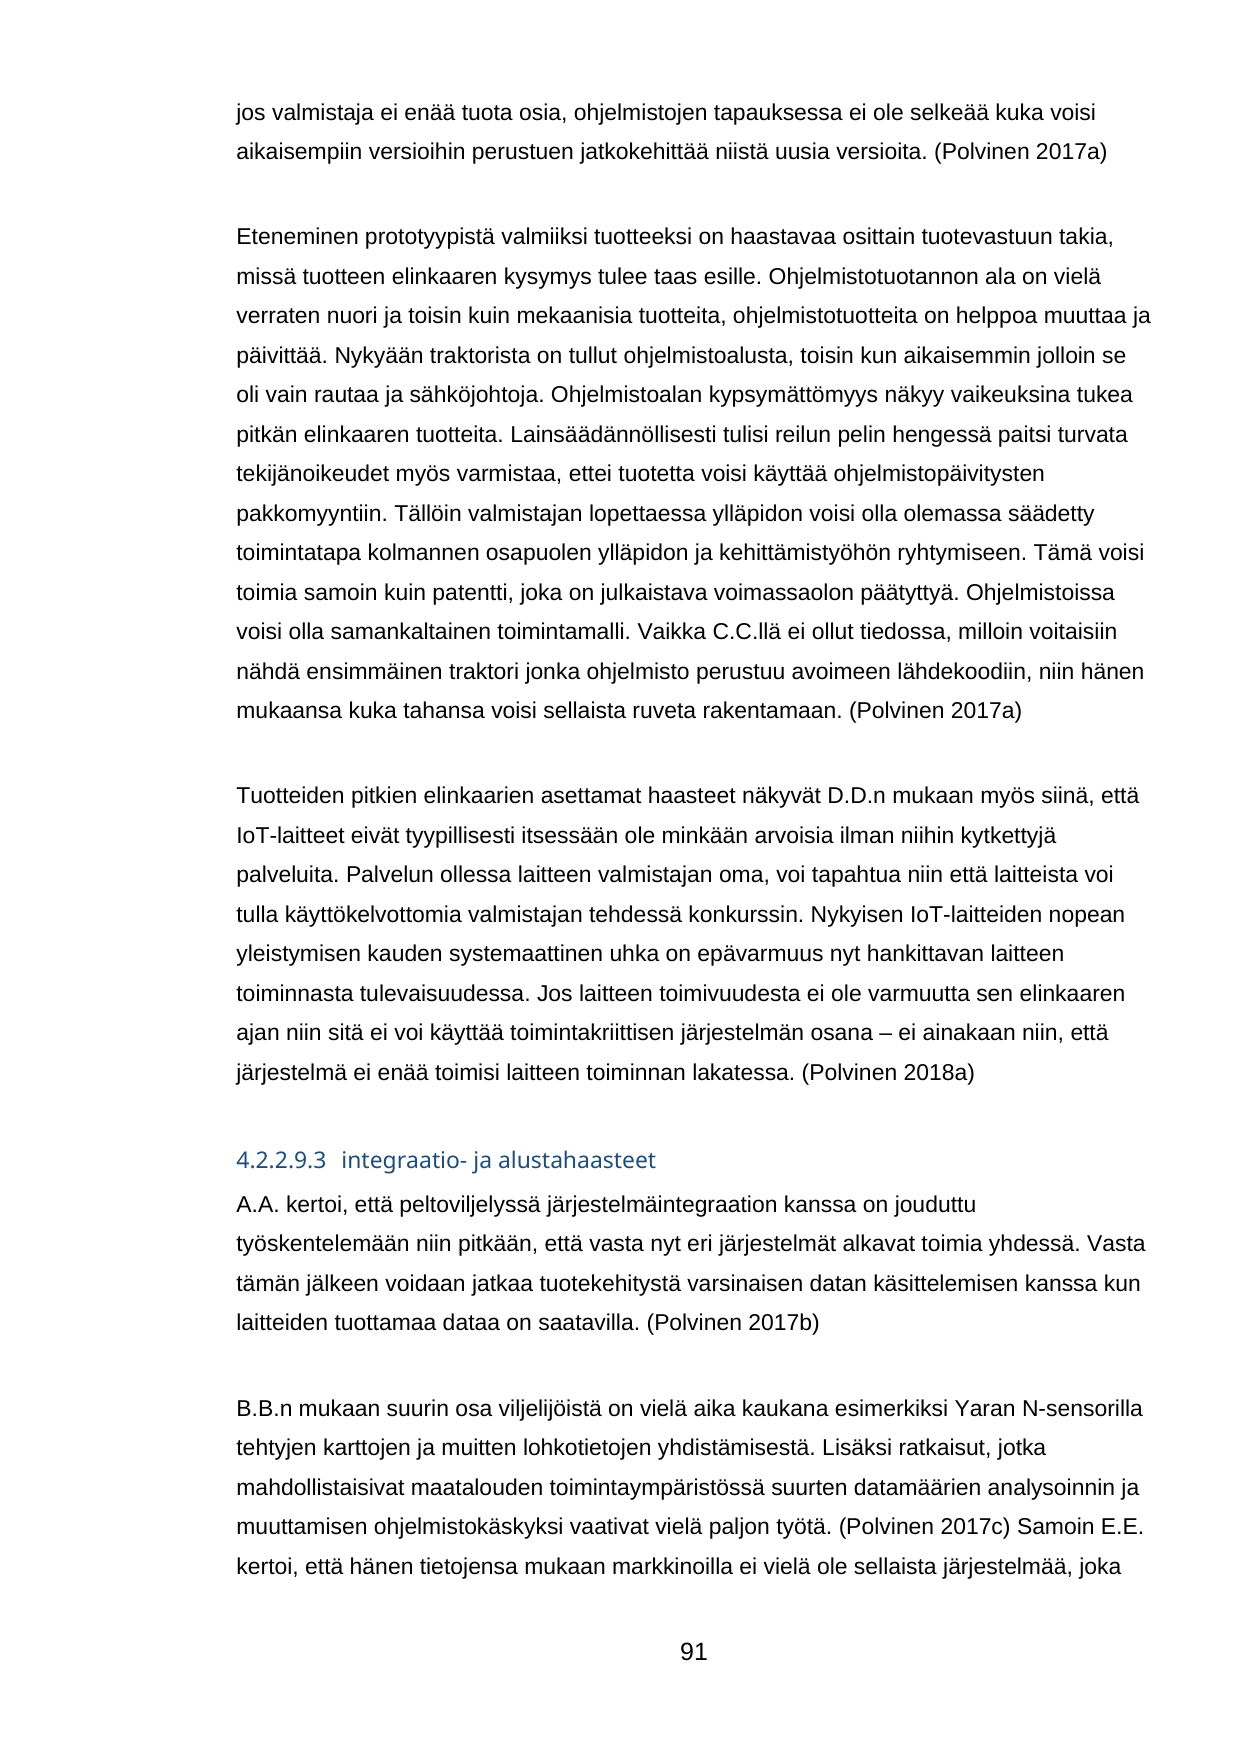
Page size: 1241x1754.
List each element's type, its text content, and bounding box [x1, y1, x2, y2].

text A.A. kertoi, että peltoviljelyssä järjestelmäintegraation kanssa on jouduttu työskentelemään niin pitkään, että vasta nyt eri järjestelmät alkavat toimia yhdessä. Vasta tämän jälkeen voidaan jatkaa tuotekehitystä varsinaisen datan käsittelemisen kanssa kun laitteiden tuottamaa dataa on saatavilla. (Polvinen 2017b) [236, 1191, 1152, 1336]
text Eteneminen prototyypistä valmiiksi tuotteeksi on haastavaa osittain tuotevastuun takia, missä tuotteen elinkaaren kysymys tulee taas esille. Ohjelmistotuotannon ala on vielä verraten nuori ja toisin kuin mekaanisia tuotteita, ohjelmistotuotteita on helppoa muuttaa ja päivittää. Nykyään traktorista on tullut ohjelmistoalusta, toisin kun aikaisemmin jolloin se oli vain rautaa ja sähköjohtoja. Ohjelmistoalan kypsymättömyys näkyy vaikeuksina tukea pitkän elinkaaren tuotteita. Lainsäädännöllisesti tulisi reilun pelin hengessä paitsi turvata tekijänoikeudet myös varmistaa, ettei tuotetta voisi käyttää ohjelmistopäivitysten pakkomyyntiin. Tällöin valmistajan lopettaessa ylläpidon voisi olla olemassa säädetty toimintatapa kolmannen osapuolen ylläpidon ja kehittämistyöhön ryhtymiseen. Tämä voisi toimia samoin kuin patentti, joka on julkaistava voimassaolon päätyttyä. Ohjelmistoissa voisi olla samankaltainen toimintamalli. Vaikka C.C.llä ei ollut tiedossa, milloin voitaisiin nähdä ensimmäinen traktori jonka ohjelmisto perustuu avoimeen lähdekoodiin, niin hänen mukaansa kuka tahansa voisi sellaista ruveta rakentamaan. (Polvinen 2017a) [236, 223, 1152, 723]
subtitle integraatio- ja alustahaasteet [236, 1144, 1152, 1175]
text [236, 98, 1152, 164]
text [236, 1395, 1152, 1579]
text Tuotteiden pitkien elinkaarien asettamat haasteet näkyvät D.D.n mukaan myös siinä, että IoT-laitteet eivät tyypillisesti itsessään ole minkään arvoisia ilman niihin kytkettyjä palveluita. Palvelun ollessa laitteen valmistajan oma, voi tapahtua niin että laitteista voi tulla käyttökelvottomia valmistajan tehdessä konkurssin. Nykyisen IoT-laitteiden nopean yleistymisen kauden systemaattinen uhka on epävarmuus nyt hankittavan laitteen toiminnasta tulevaisuudessa. Jos laitteen toimivuudesta ei ole varmuutta sen elinkaaren ajan niin sitä ei voi käyttää toimintakriittisen järjestelmän osana – ei ainakaan niin, että järjestelmä ei enää toimisi laitteen toiminnan lakatessa. (Polvinen 2018a) [236, 782, 1152, 1085]
